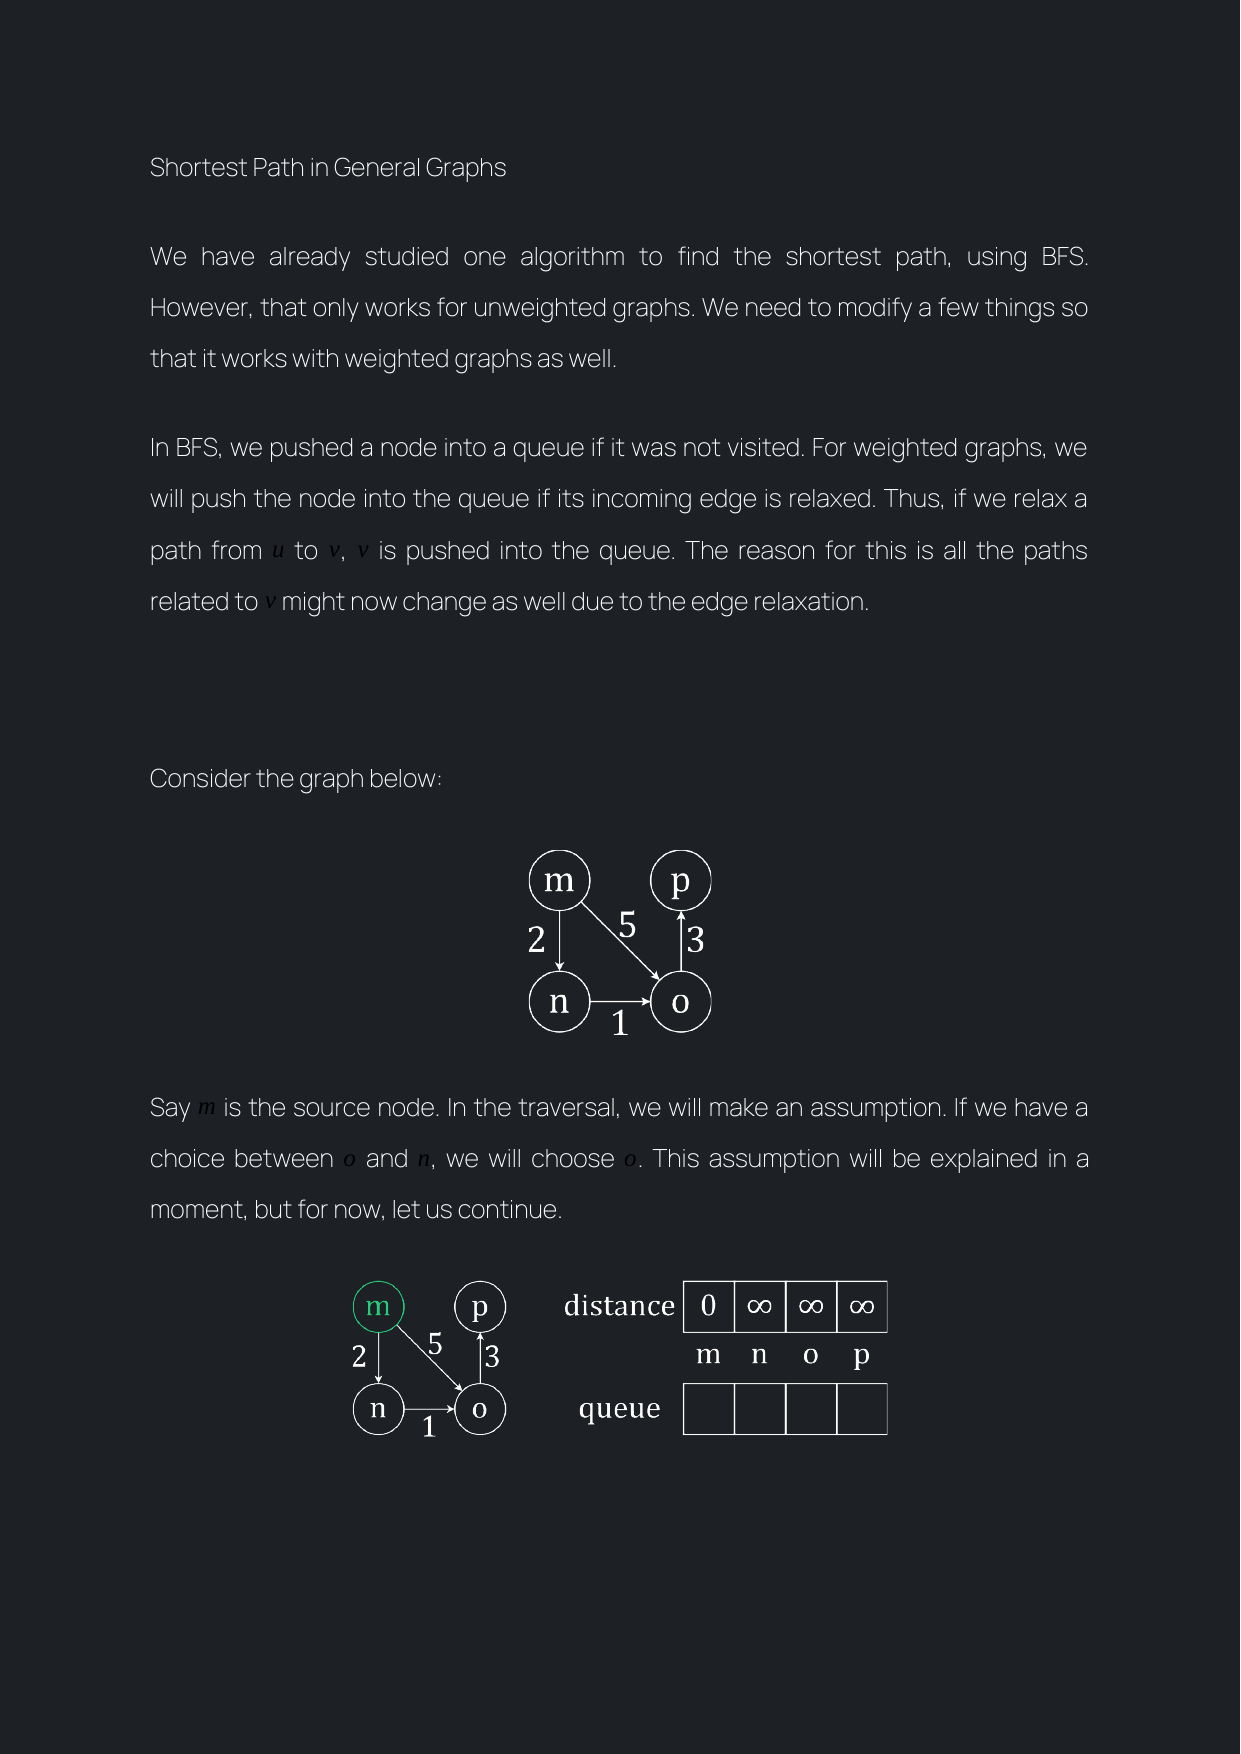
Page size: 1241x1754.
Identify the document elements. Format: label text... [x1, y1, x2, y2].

text In BFS, we pushed a node into a queue if it was not visited. For weighted graphs, we will push the node into the queue if its incoming edge is relaxed. Thus, if we relax a path from to , is pushed into the queue. The reason for this is all the paths related to might now change as well due to the edge relaxation. [150, 430, 1090, 618]
text We have already studied one algorithm to find the shortest path, using BFS. However, that only works for unweighted graphs. We need to modify a few things so that it works with weighted graphs as well. [150, 239, 1090, 375]
text Consider the graph below: [150, 761, 1090, 795]
subtitle Shortest Path in General Graphs [150, 150, 1090, 184]
text Say is the source node. In the traversal, we will make an assumption. If we have a choice between and , we will choose . This assumption will be explained in a moment, but for now, let us continue. [150, 1089, 1090, 1226]
picture [528, 850, 712, 1035]
picture [352, 1280, 888, 1437]
